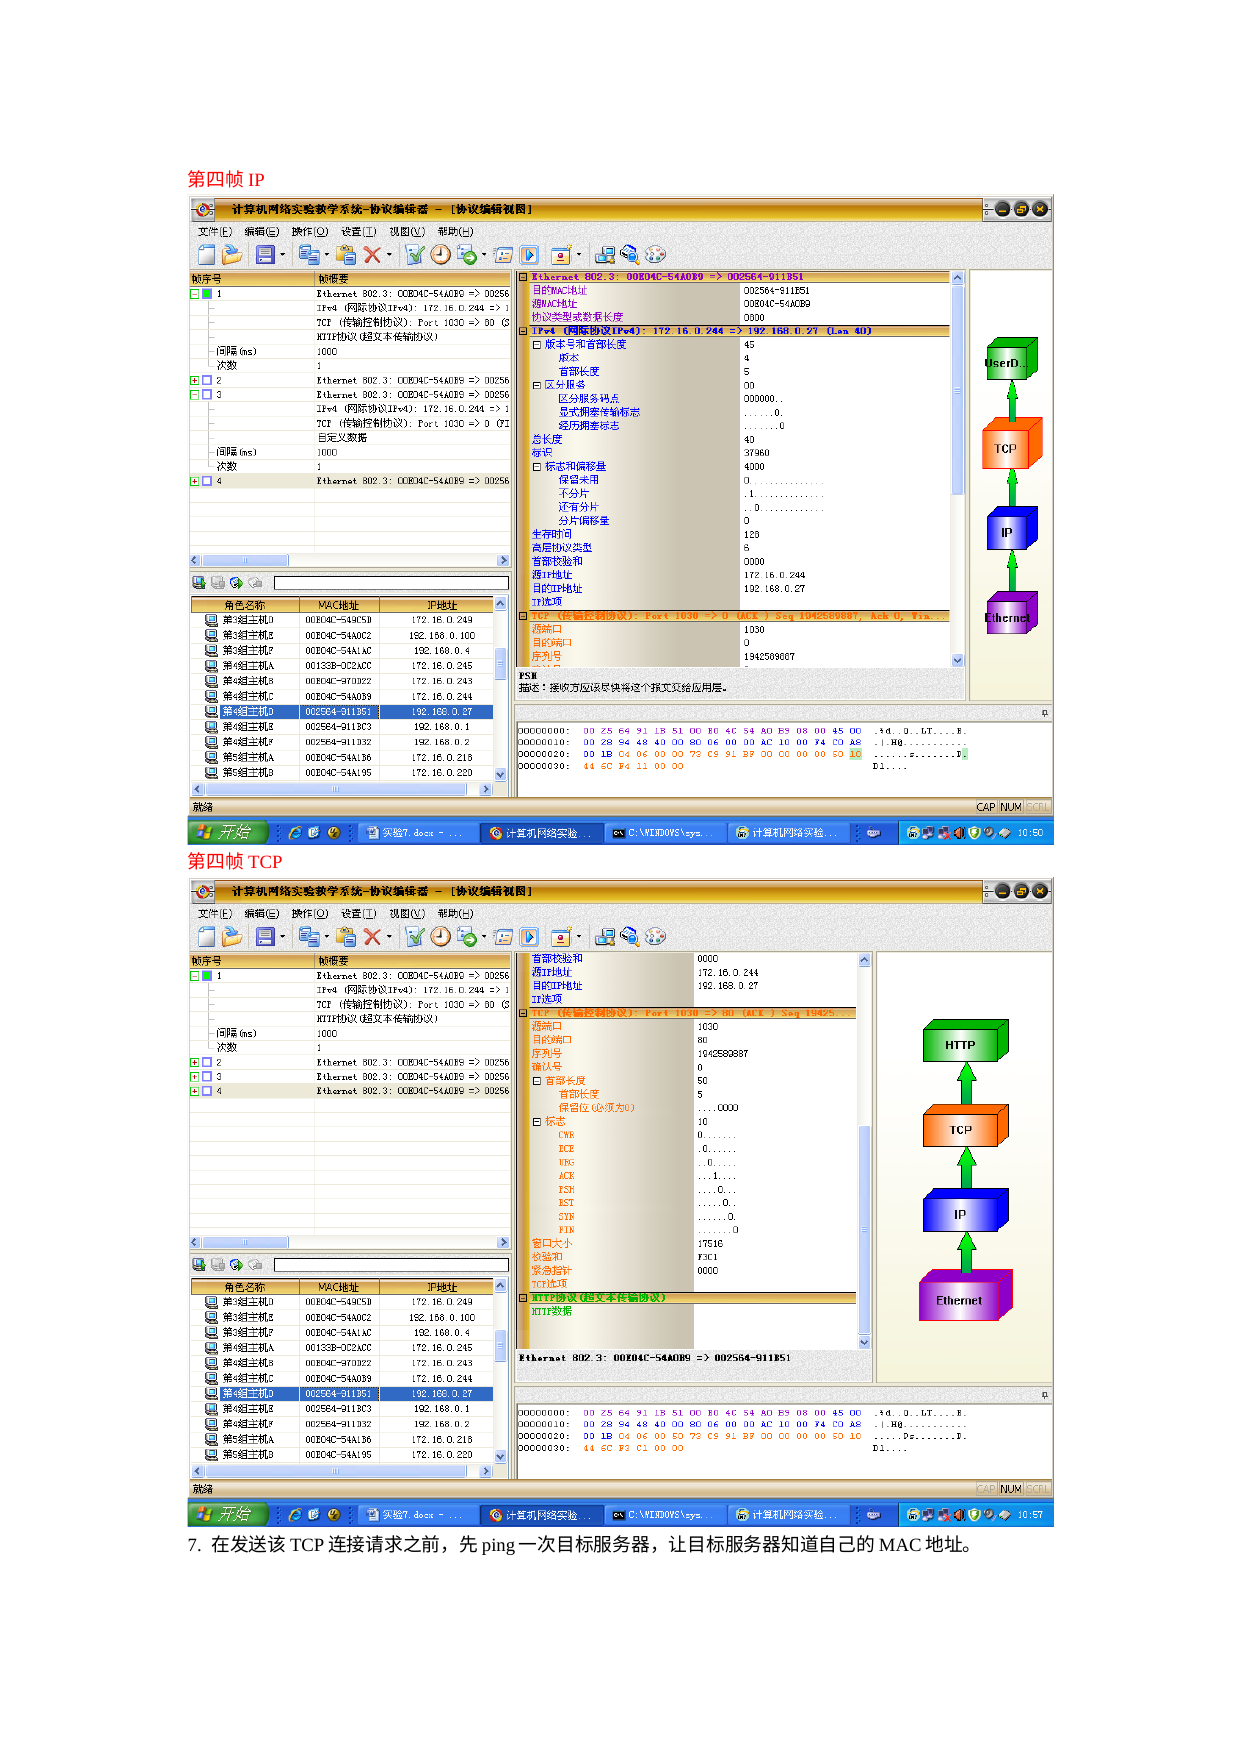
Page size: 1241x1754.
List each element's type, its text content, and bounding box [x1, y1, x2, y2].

text 7. 在发送该TCP连接请求之前，先ping一次目标服务器，让目标服务器知道自己的MAC地址。 [187, 1527, 1053, 1559]
text 第四帧 TCP [187, 845, 1053, 877]
picture [187, 877, 1054, 1527]
text 第四帧 IP [187, 162, 1053, 194]
picture [187, 194, 1054, 845]
